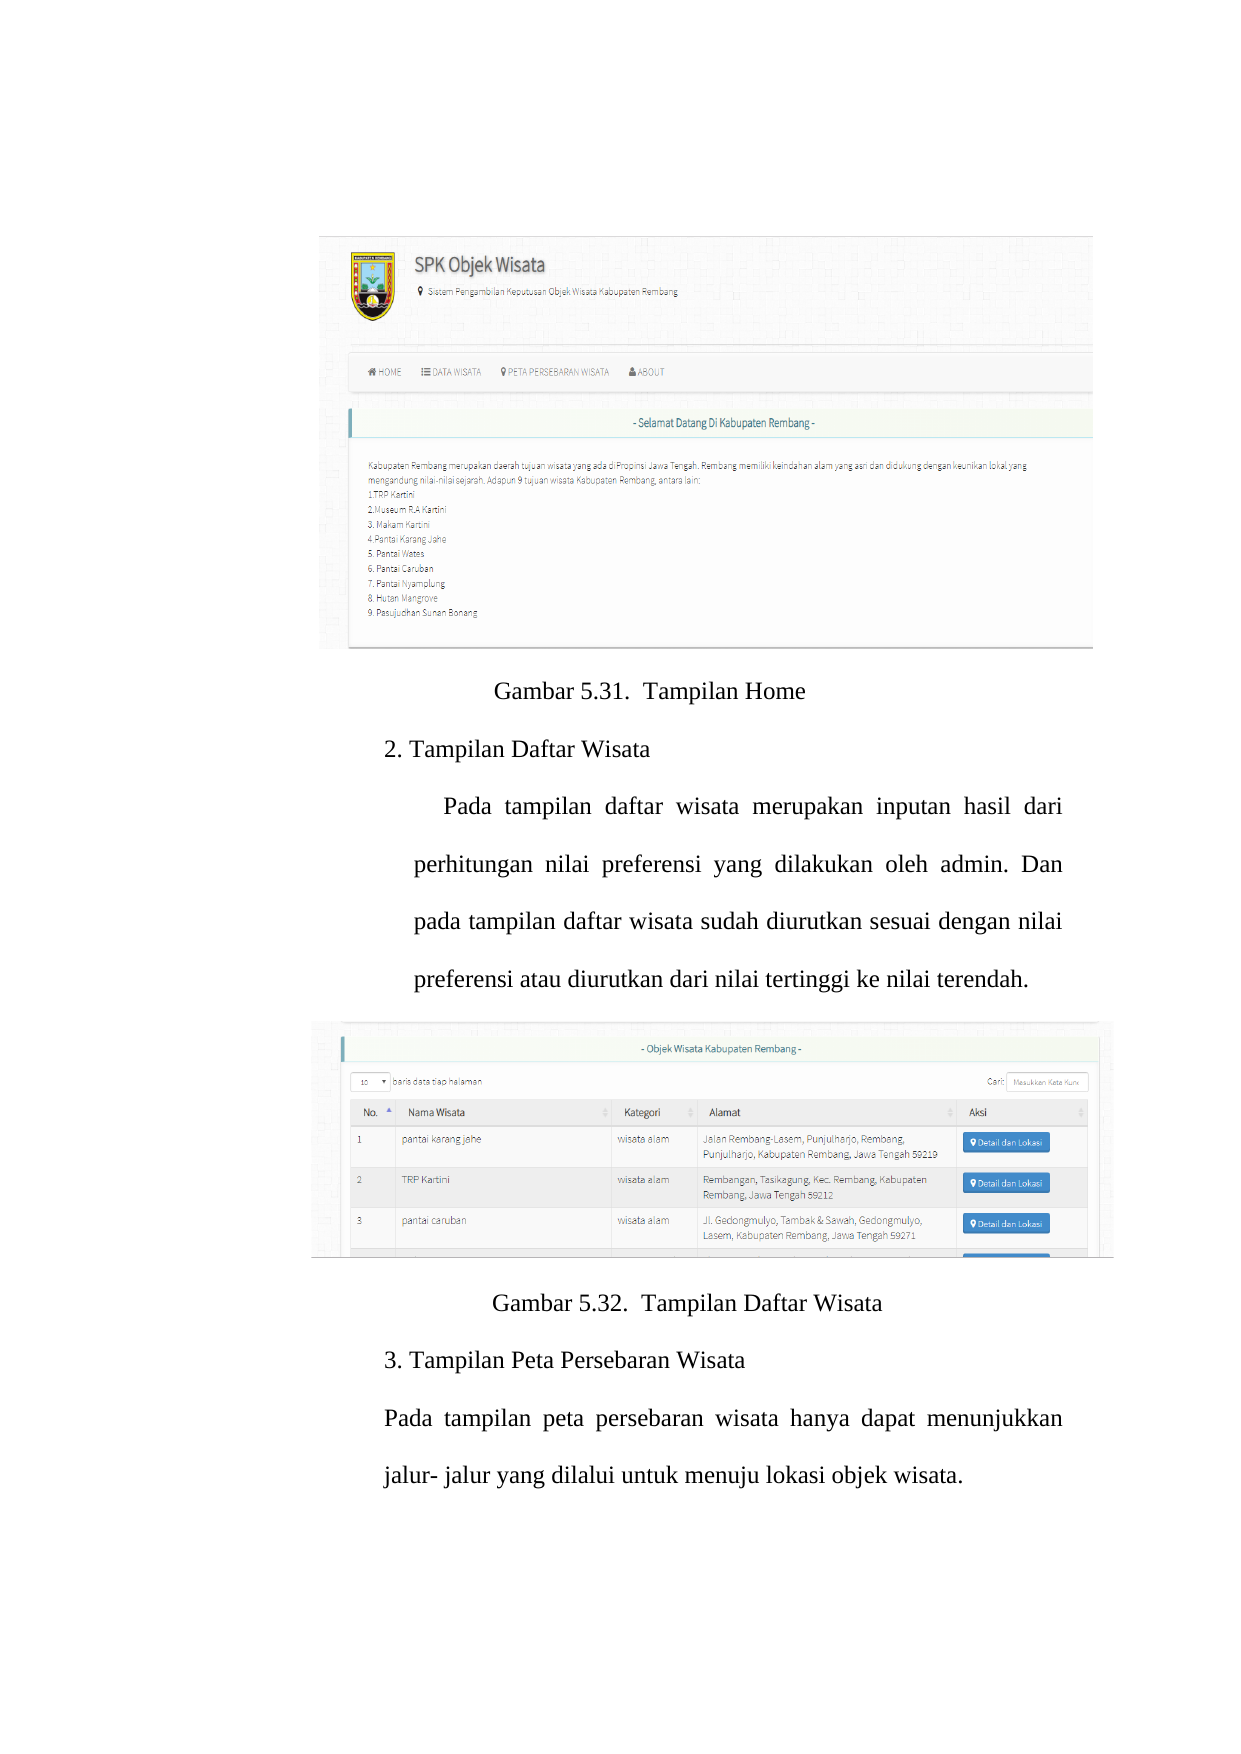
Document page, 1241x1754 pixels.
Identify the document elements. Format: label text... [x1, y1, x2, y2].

text Gambar 5.31. Tampilan Home [236, 676, 1063, 705]
list 3. Tampilan Peta Persebaran Wisata [384, 1345, 1063, 1374]
list Pada tampilan peta persebaran wisata hanya dapat menunjukkan jalur- jalur yang dilalui untuk menuju lokasi objek wisata. [384, 1403, 1063, 1489]
picture [319, 236, 1093, 649]
list 2. Tampilan Daftar Wisata [384, 734, 1063, 762]
text Gambar 5.32. Tampilan Daftar Wisata [236, 1288, 1063, 1317]
picture [311, 1021, 1114, 1260]
list Pada tampilan daftar wisata merupakan inputan hasil dari perhitungan nilai preferensi yang dilakukan oleh admin. Dan pada tampilan daftar wisata sudah diurutkan sesuai dengan nilai preferensi atau diurutkan dari nilai tertinggi ke nilai terendah. [413, 791, 1063, 992]
